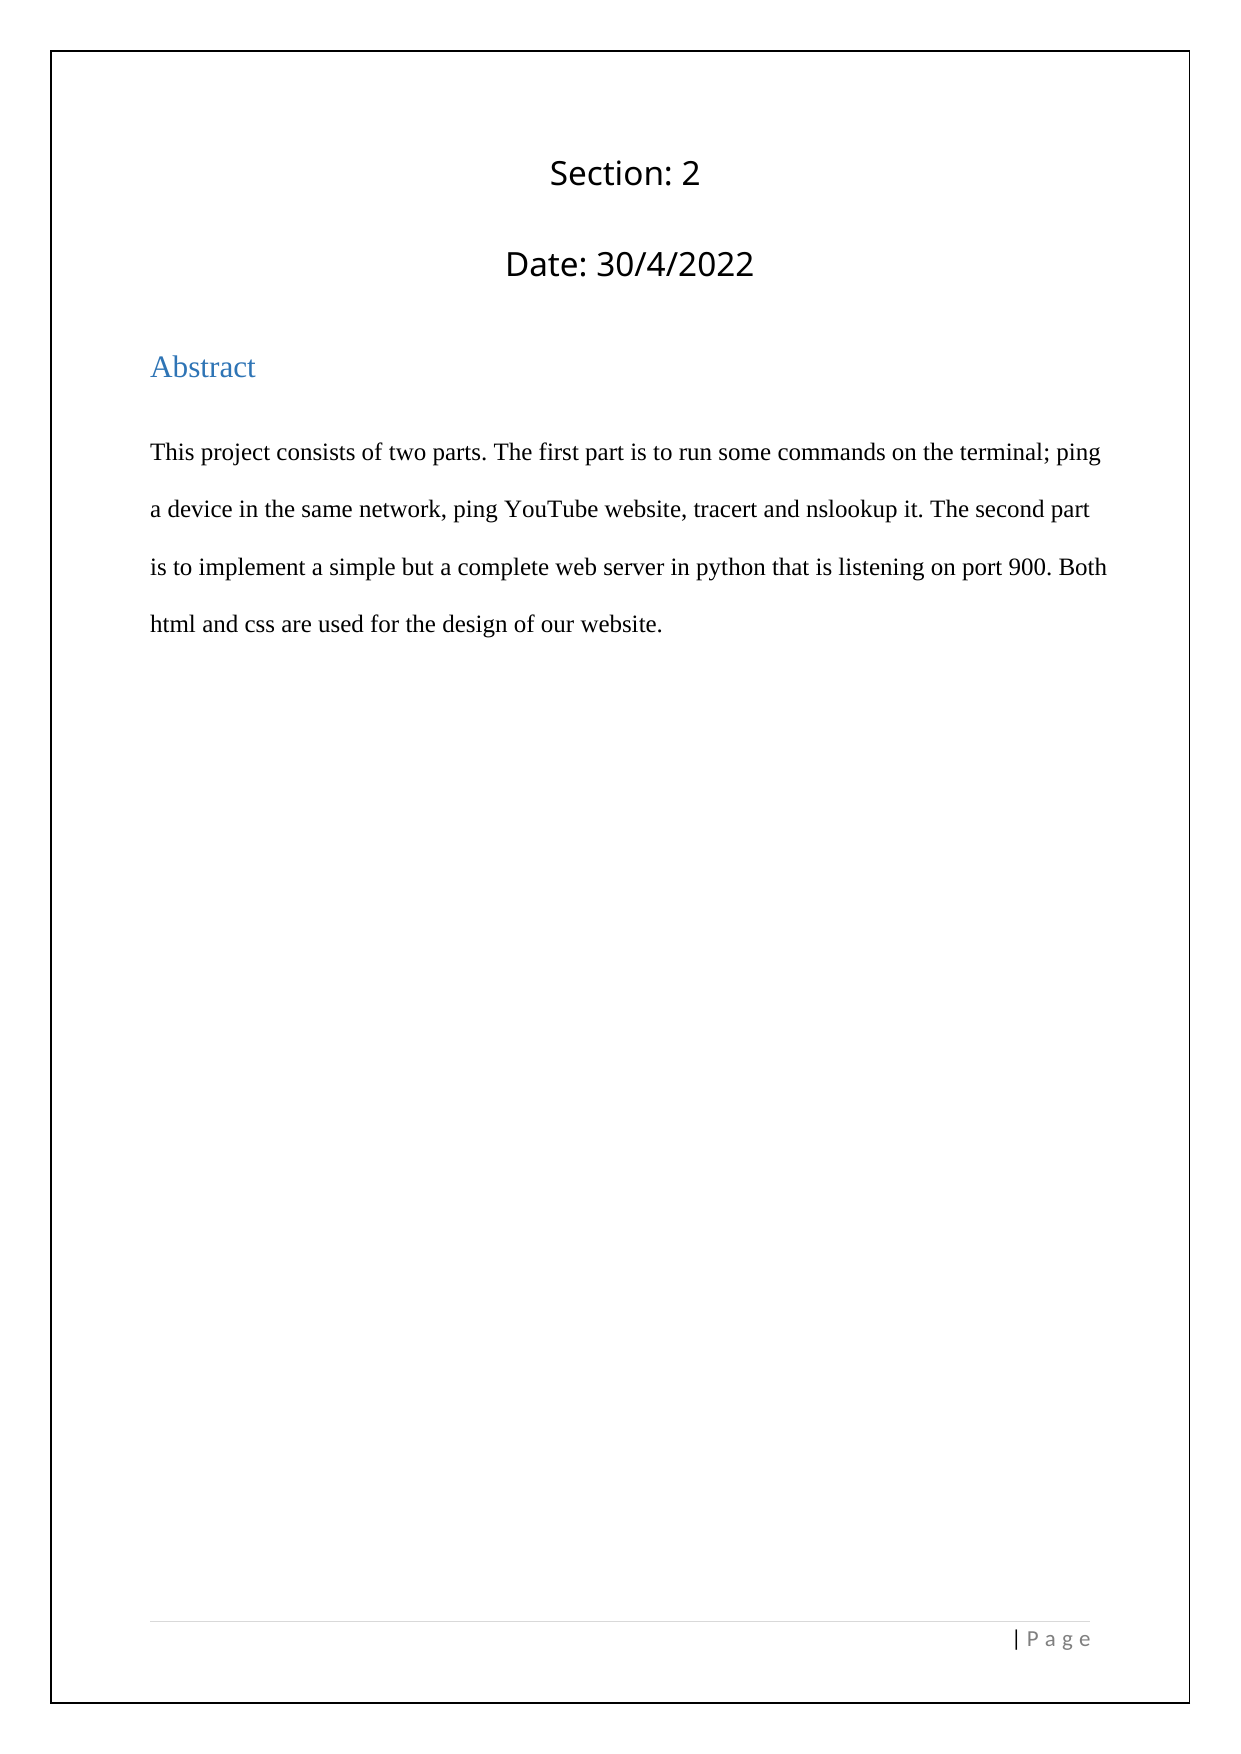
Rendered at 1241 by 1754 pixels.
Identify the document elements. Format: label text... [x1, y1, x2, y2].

text Abstract [150, 348, 1109, 384]
text Section: 2 Date: 30/4/2022 [150, 150, 1109, 286]
text This project consists of two parts. The first part is to run some commands on the terminal; ping a device in the same network, ping YouTube website, tracert and nslookup it. The second part is to implement a simple but a complete web server in python that is listening on port 900. Both html and css are used for the design of our website. [150, 437, 1109, 638]
